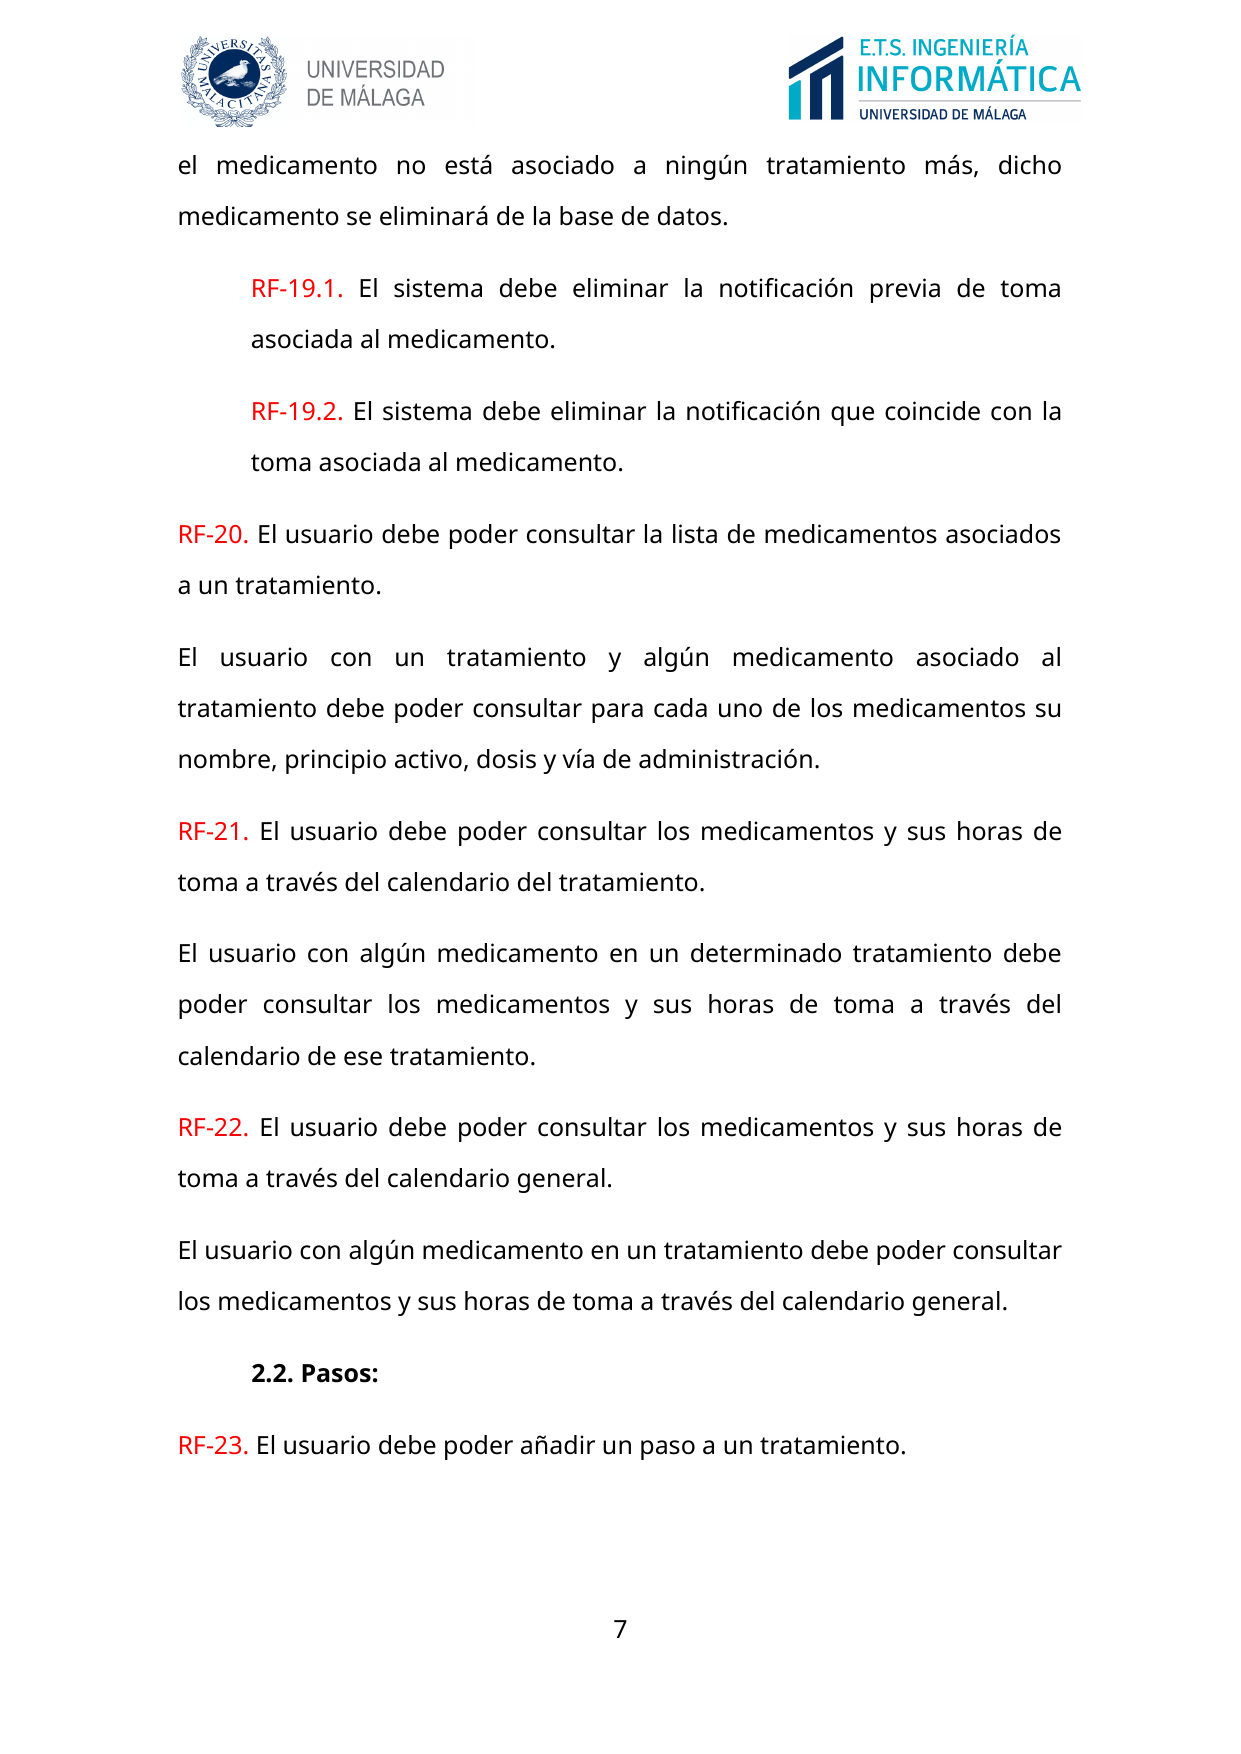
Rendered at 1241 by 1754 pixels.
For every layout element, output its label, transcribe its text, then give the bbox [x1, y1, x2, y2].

text El usuario con algún medicamento en un tratamiento debe poder consultar los medicamentos y sus horas de toma a través del calendario general. [177, 1233, 1063, 1318]
picture [786, 34, 1083, 122]
text RF-21. El usuario debe poder consultar los medicamentos y sus horas de toma a través del calendario del tratamiento. [177, 813, 1063, 898]
text RF-23. El usuario debe poder añadir un paso a un tratamiento. [177, 1428, 1063, 1462]
text RF-19.2. El sistema debe eliminar la notificación que coincide con la toma asociada al medicamento. [251, 393, 1063, 478]
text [177, 148, 1063, 233]
text RF-20. El usuario debe poder consultar la lista de medicamentos asociados a un tratamiento. [177, 516, 1063, 601]
text RF-19.1. El sistema debe eliminar la notificación previa de toma asociada al medicamento. [251, 271, 1063, 356]
text 2.2. Pasos: [177, 1356, 1063, 1390]
picture [180, 35, 477, 127]
text RF-22. El usuario debe poder consultar los medicamentos y sus horas de toma a través del calendario general. [177, 1110, 1063, 1195]
text El usuario con un tratamiento y algún medicamento asociado al tratamiento debe poder consultar para cada uno de los medicamentos su nombre, principio activo, dosis y vía de administración. [177, 639, 1063, 775]
text El usuario con algún medicamento en un determinado tratamiento debe poder consultar los medicamentos y sus horas de toma a través del calendario de ese tratamiento. [177, 936, 1063, 1072]
